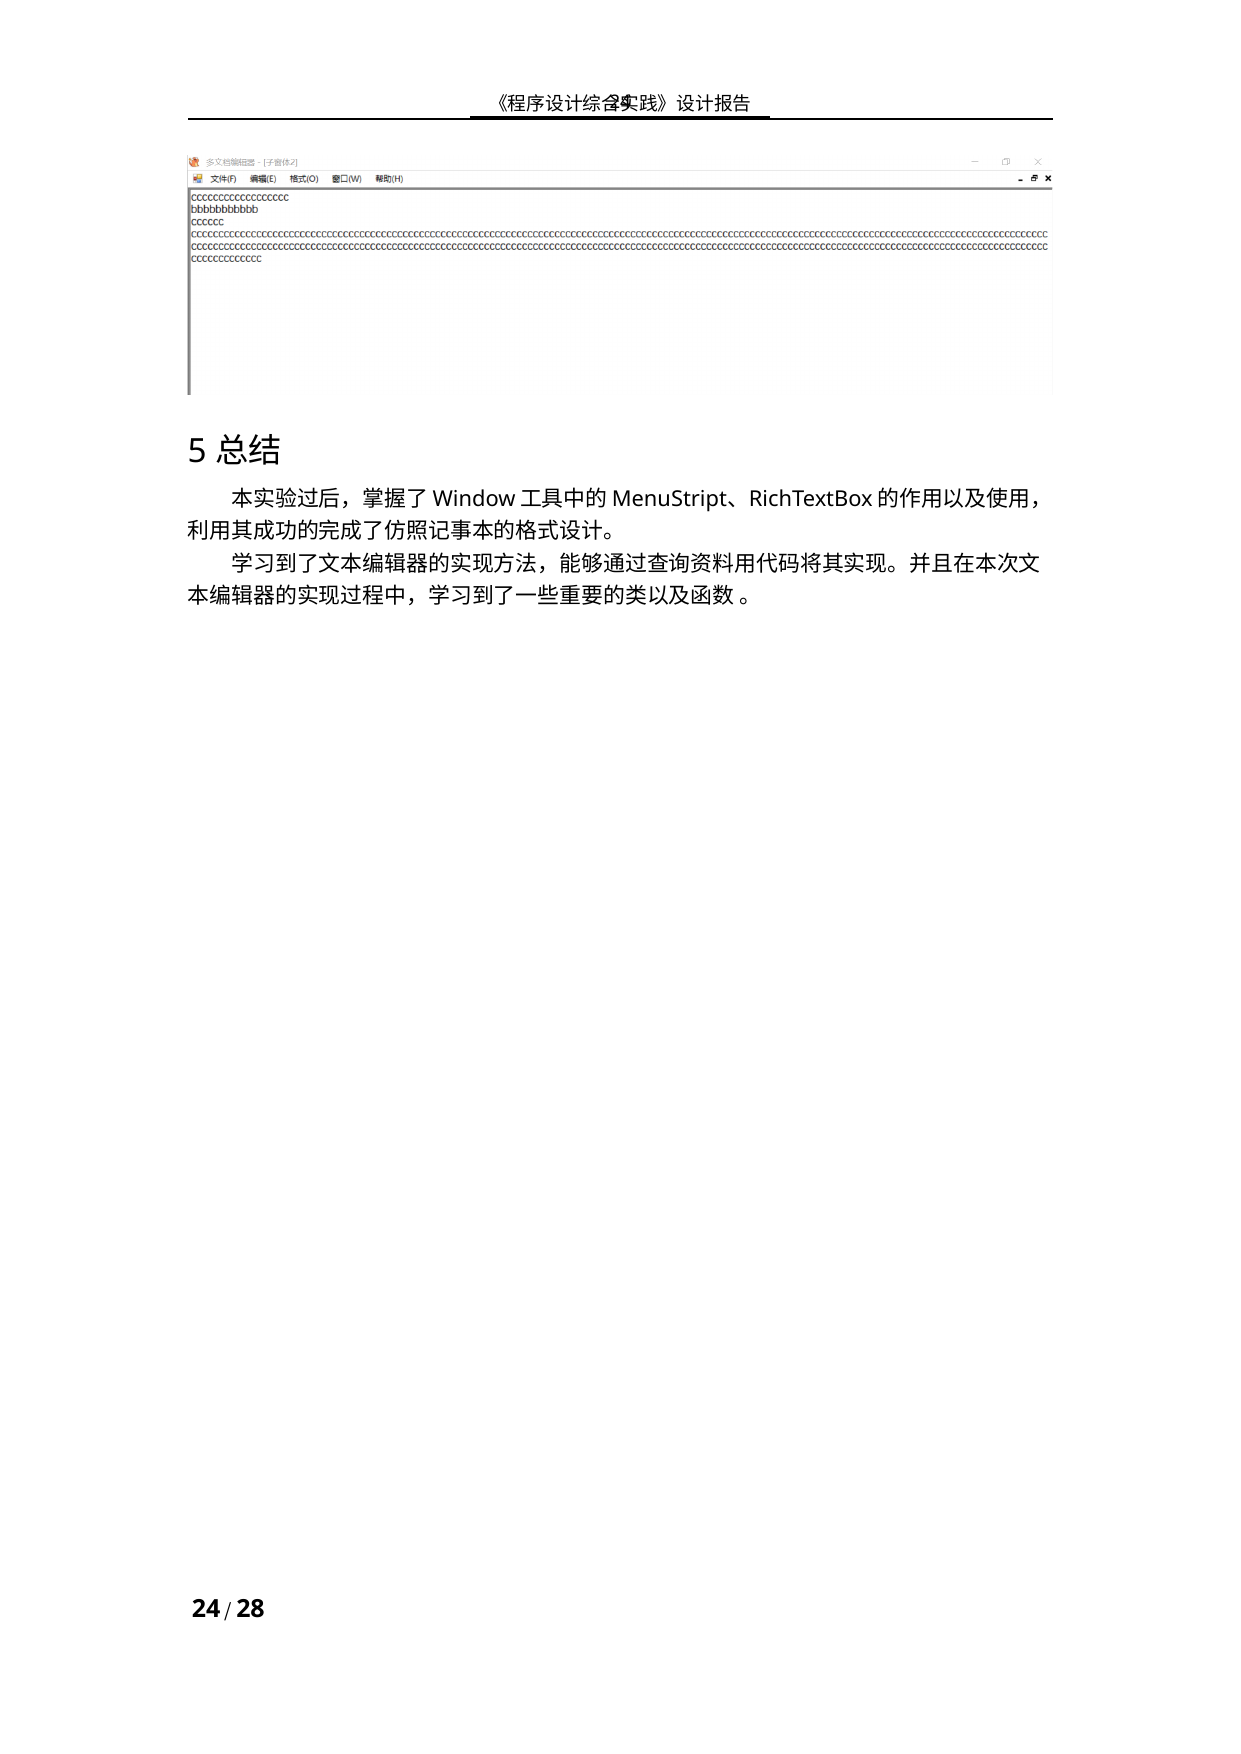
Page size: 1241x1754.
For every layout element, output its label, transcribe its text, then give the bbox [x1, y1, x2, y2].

text 5 总结 [187, 416, 1053, 481]
picture [187, 155, 1053, 395]
text 学习到了文本编辑器的实现方法，能够通过查询资料用代码将其实现。并且在本次文本编辑器的实现过程中，学习到了一些重要的类以及函数 。 [187, 546, 1053, 611]
text 本实验过后，掌握了Window工具中的MenuStript、RichTextBox的作用以及使用，利用其成功的完成了仿照记事本的格式设计。 [187, 481, 1053, 546]
